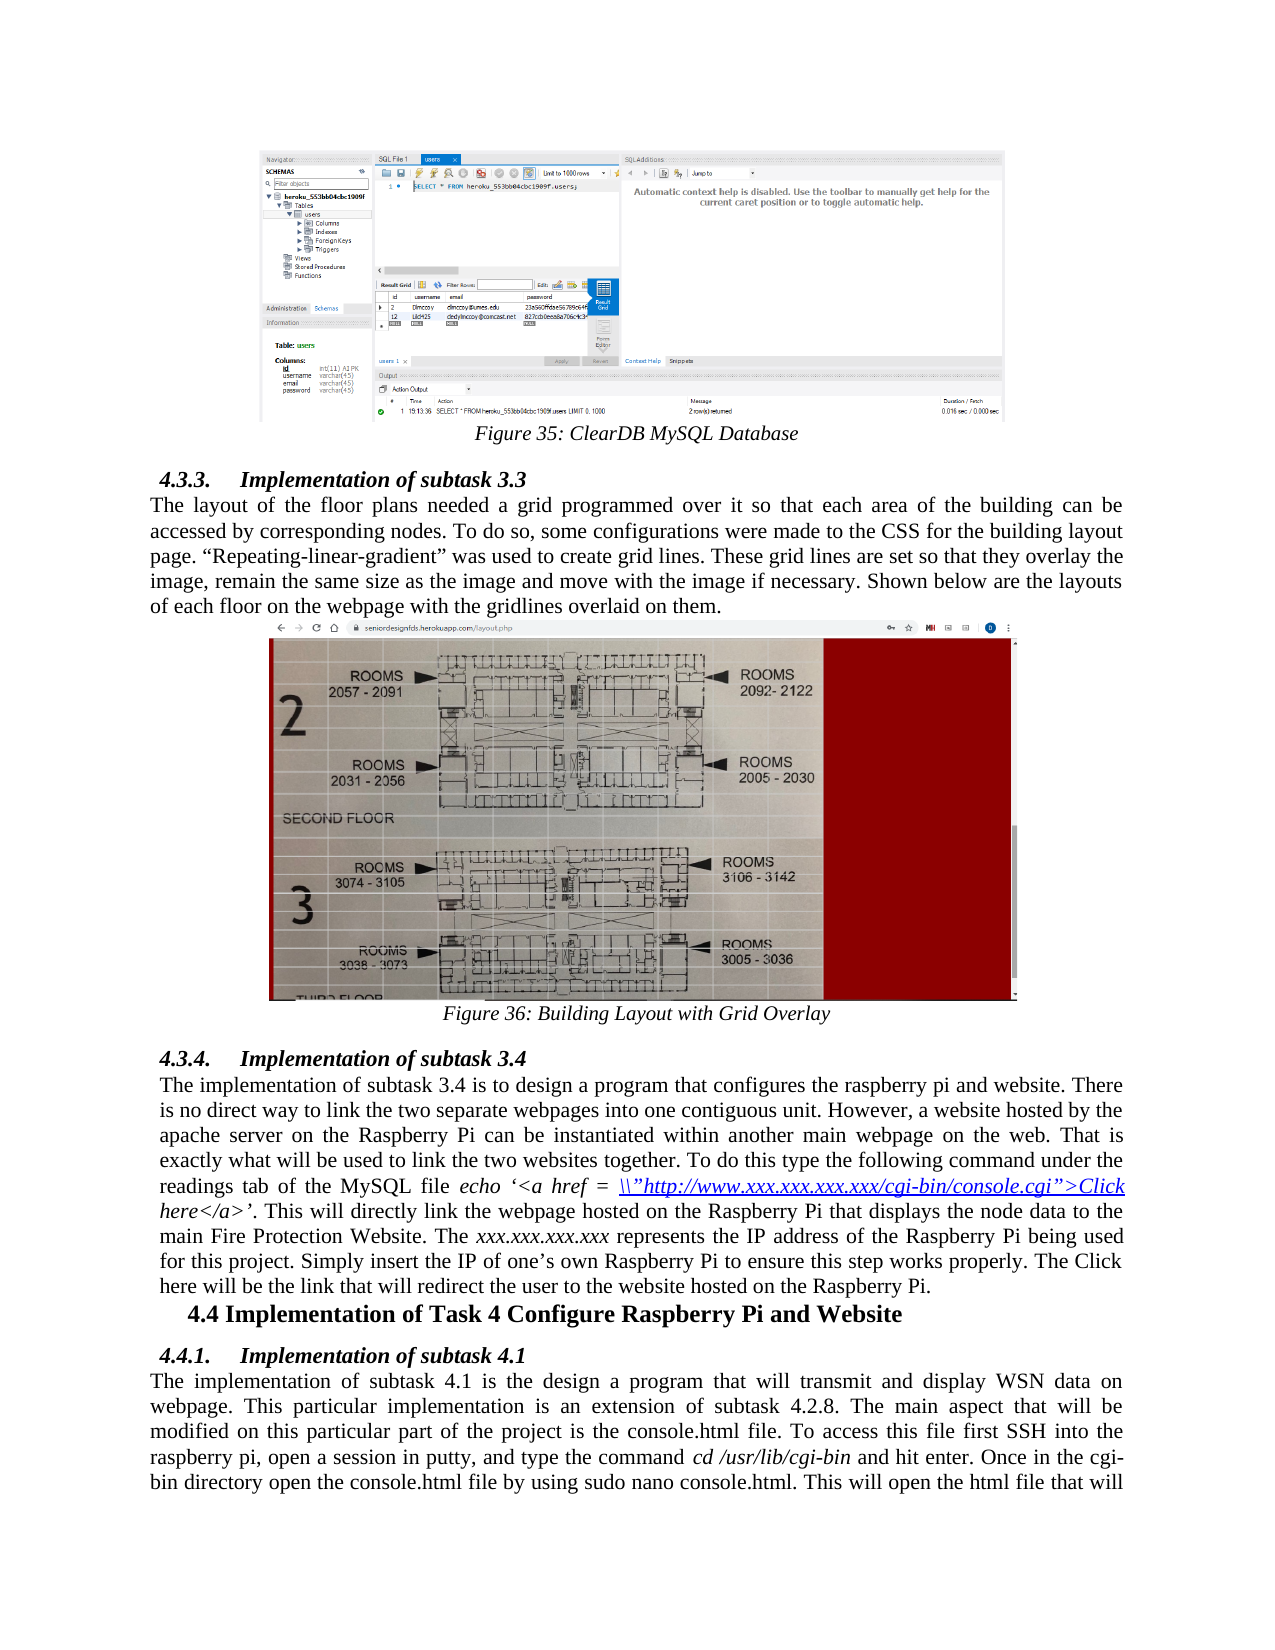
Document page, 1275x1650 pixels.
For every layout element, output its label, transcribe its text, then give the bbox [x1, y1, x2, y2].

text Figure 35: ClearDB MySQL Database [150, 421, 1125, 445]
list Implementation of subtask 3.3 [159, 466, 1125, 492]
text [150, 1368, 1125, 1494]
text The layout of the floor plans needed a grid programmed over it so that each area of the building can be accessed by corresponding nodes. To do so, some configurations were made to the CSS for the building layout page. “Repeating-linear-gradient” was used to create grid lines. These grid lines are set so that they overlay the image, remain the same size as the image and move with the image if necessary. Shown below are the layouts of each floor on the webpage with the gridlines overlaid on them. [150, 492, 1125, 618]
list Implementation of subtask 4.1 [159, 1342, 1125, 1368]
text Figure 36: Building Layout with Grid Overlay [150, 1001, 1125, 1024]
list Implementation of subtask 3.4 [159, 1045, 1125, 1072]
picture [269, 618, 1018, 1001]
subtitle Implementation of Task 4 Configure Raspberry Pi and Website [187, 1299, 1125, 1327]
picture [259, 150, 1005, 422]
text The implementation of subtask 3.4 is to design a program that configures the raspberry pi and website. There is no direct way to link the two separate webpages into one contiguous unit. However, a website hosted by the apache server on the Raspberry Pi can be instantiated within another main webpage on the web. That is exactly what will be used to link the two websites together. To do this type the following command under the readings tab of the MySQL file echo ‘<a href = \\”http://www.xxx.xxx.xxx.xxx/cgi-bin/console.cgi”>Click here</a>’. This will directly link the webpage hosted on the Raspberry Pi that displays the node data to the main Fire Protection Website. The xxx.xxx.xxx.xxx represents the IP address of the Raspberry Pi being used for this project. Simply insert the IP of one’s own Raspberry Pi to ensure this step works properly. The Click here will be the link that will redirect the user to the website hosted on the Raspberry Pi. [159, 1072, 1125, 1299]
